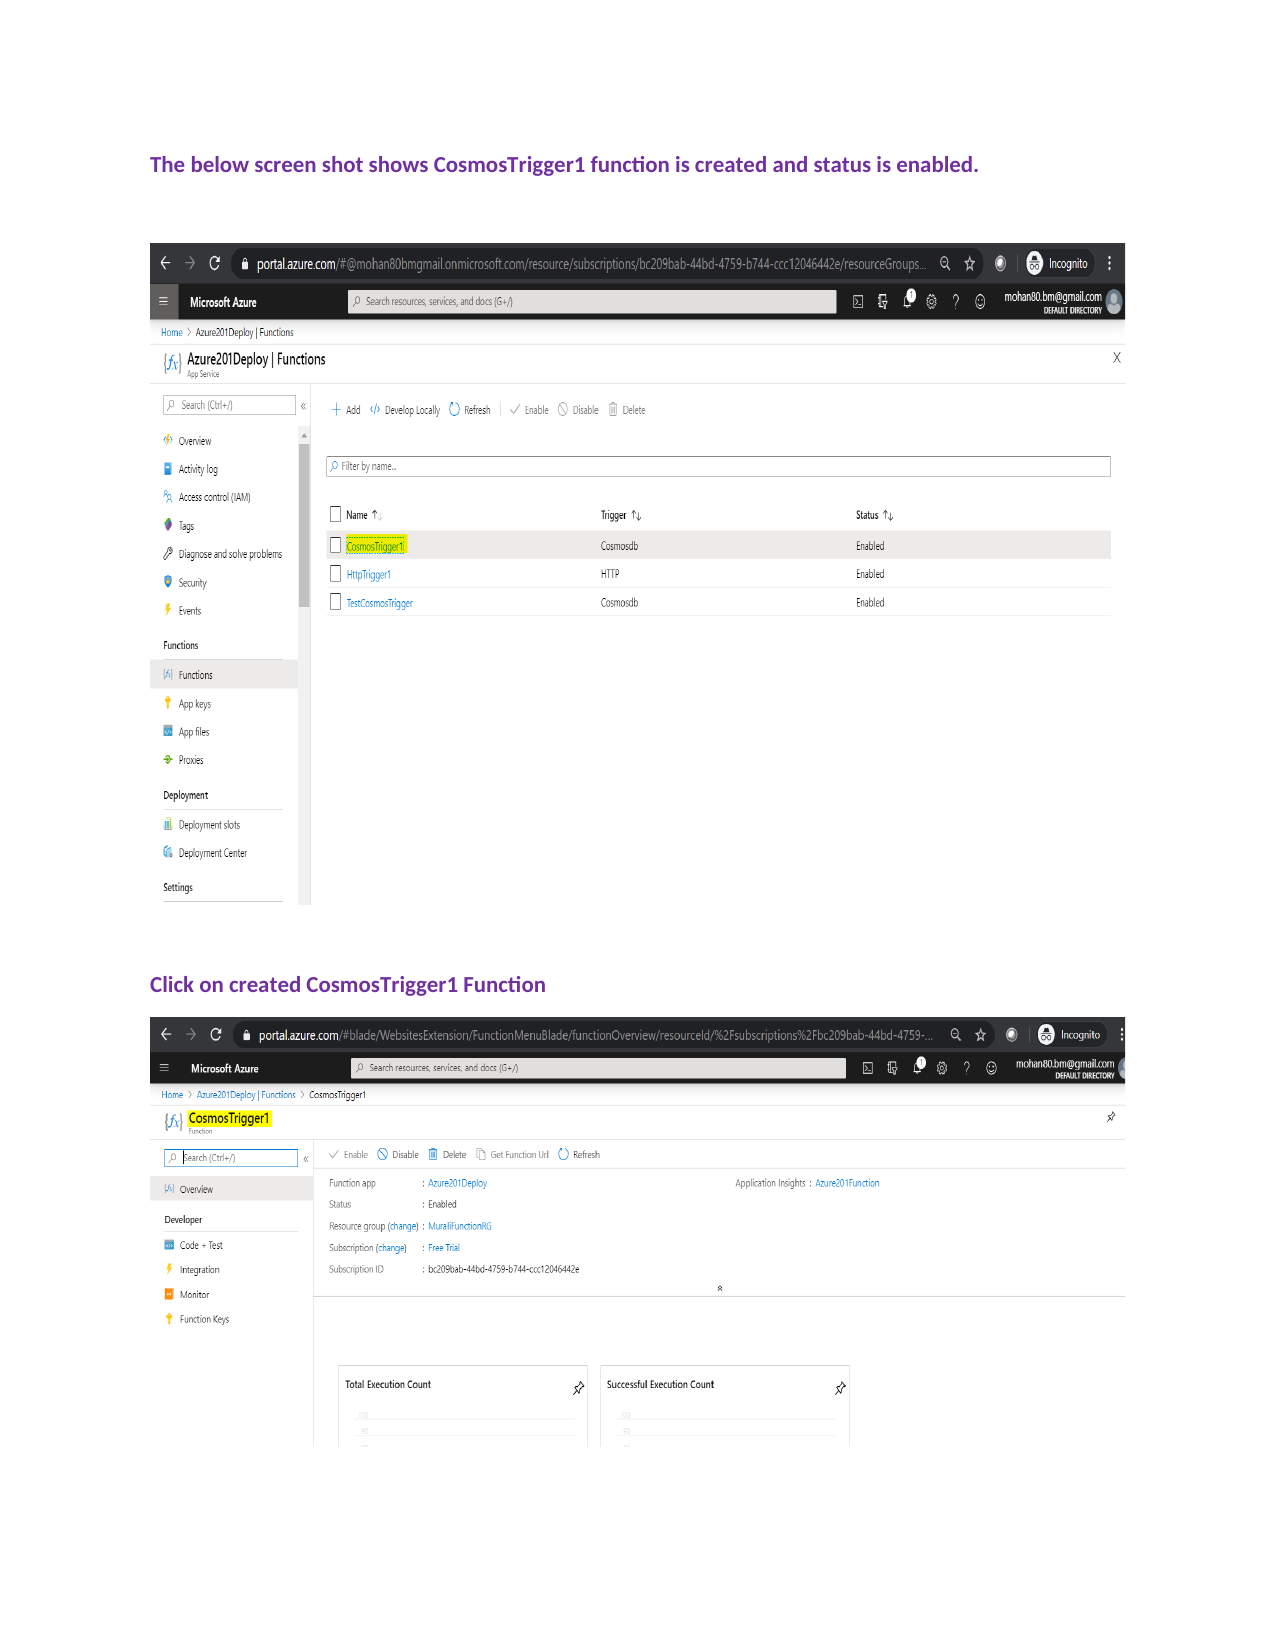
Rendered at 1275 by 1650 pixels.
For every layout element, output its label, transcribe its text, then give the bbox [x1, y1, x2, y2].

text Click on created CosmosTrigger1 Function [150, 971, 1125, 999]
text The below screen shot shows CosmosTrigger1 function is created and status is enabled. [150, 150, 1125, 178]
picture [150, 1017, 1125, 1447]
picture [150, 243, 1125, 905]
